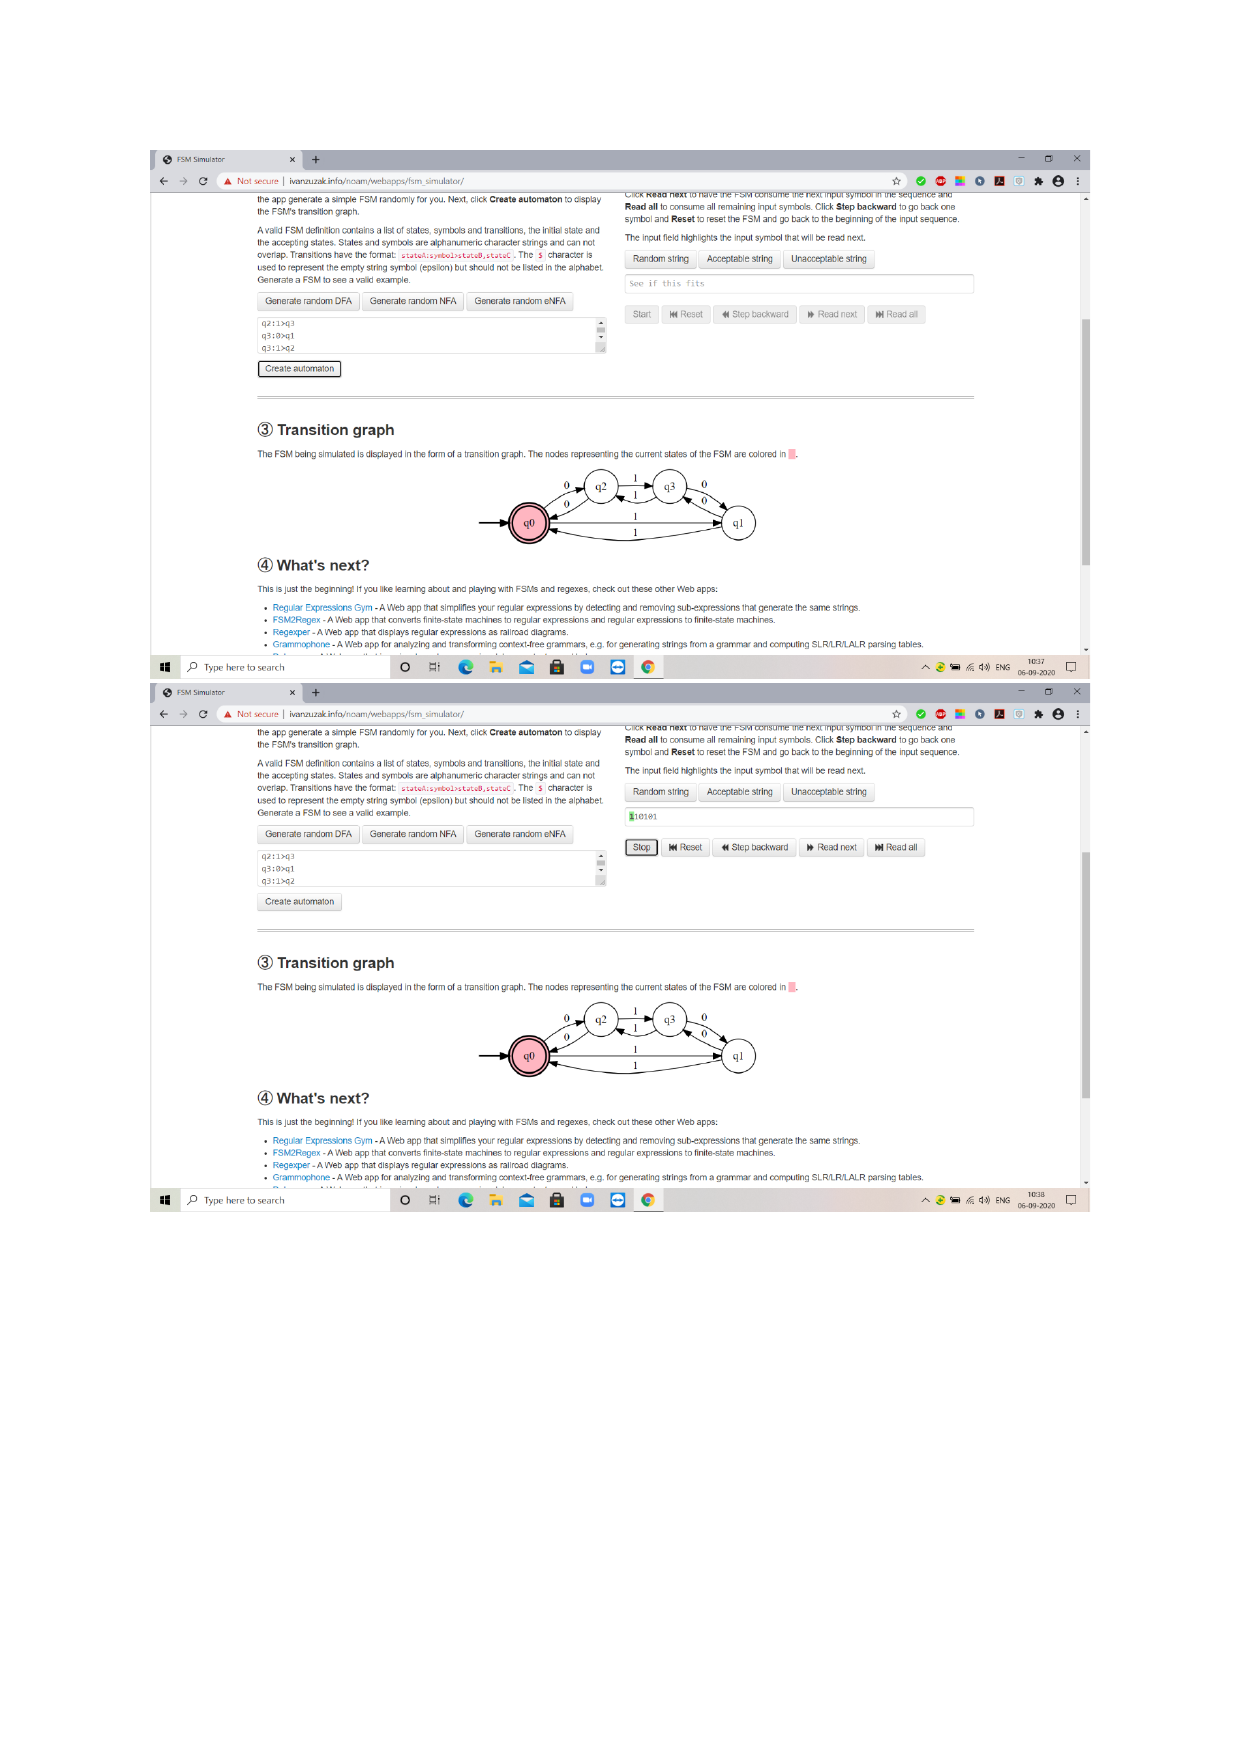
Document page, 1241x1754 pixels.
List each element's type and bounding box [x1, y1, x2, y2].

picture [150, 150, 1091, 679]
picture [150, 683, 1091, 1212]
